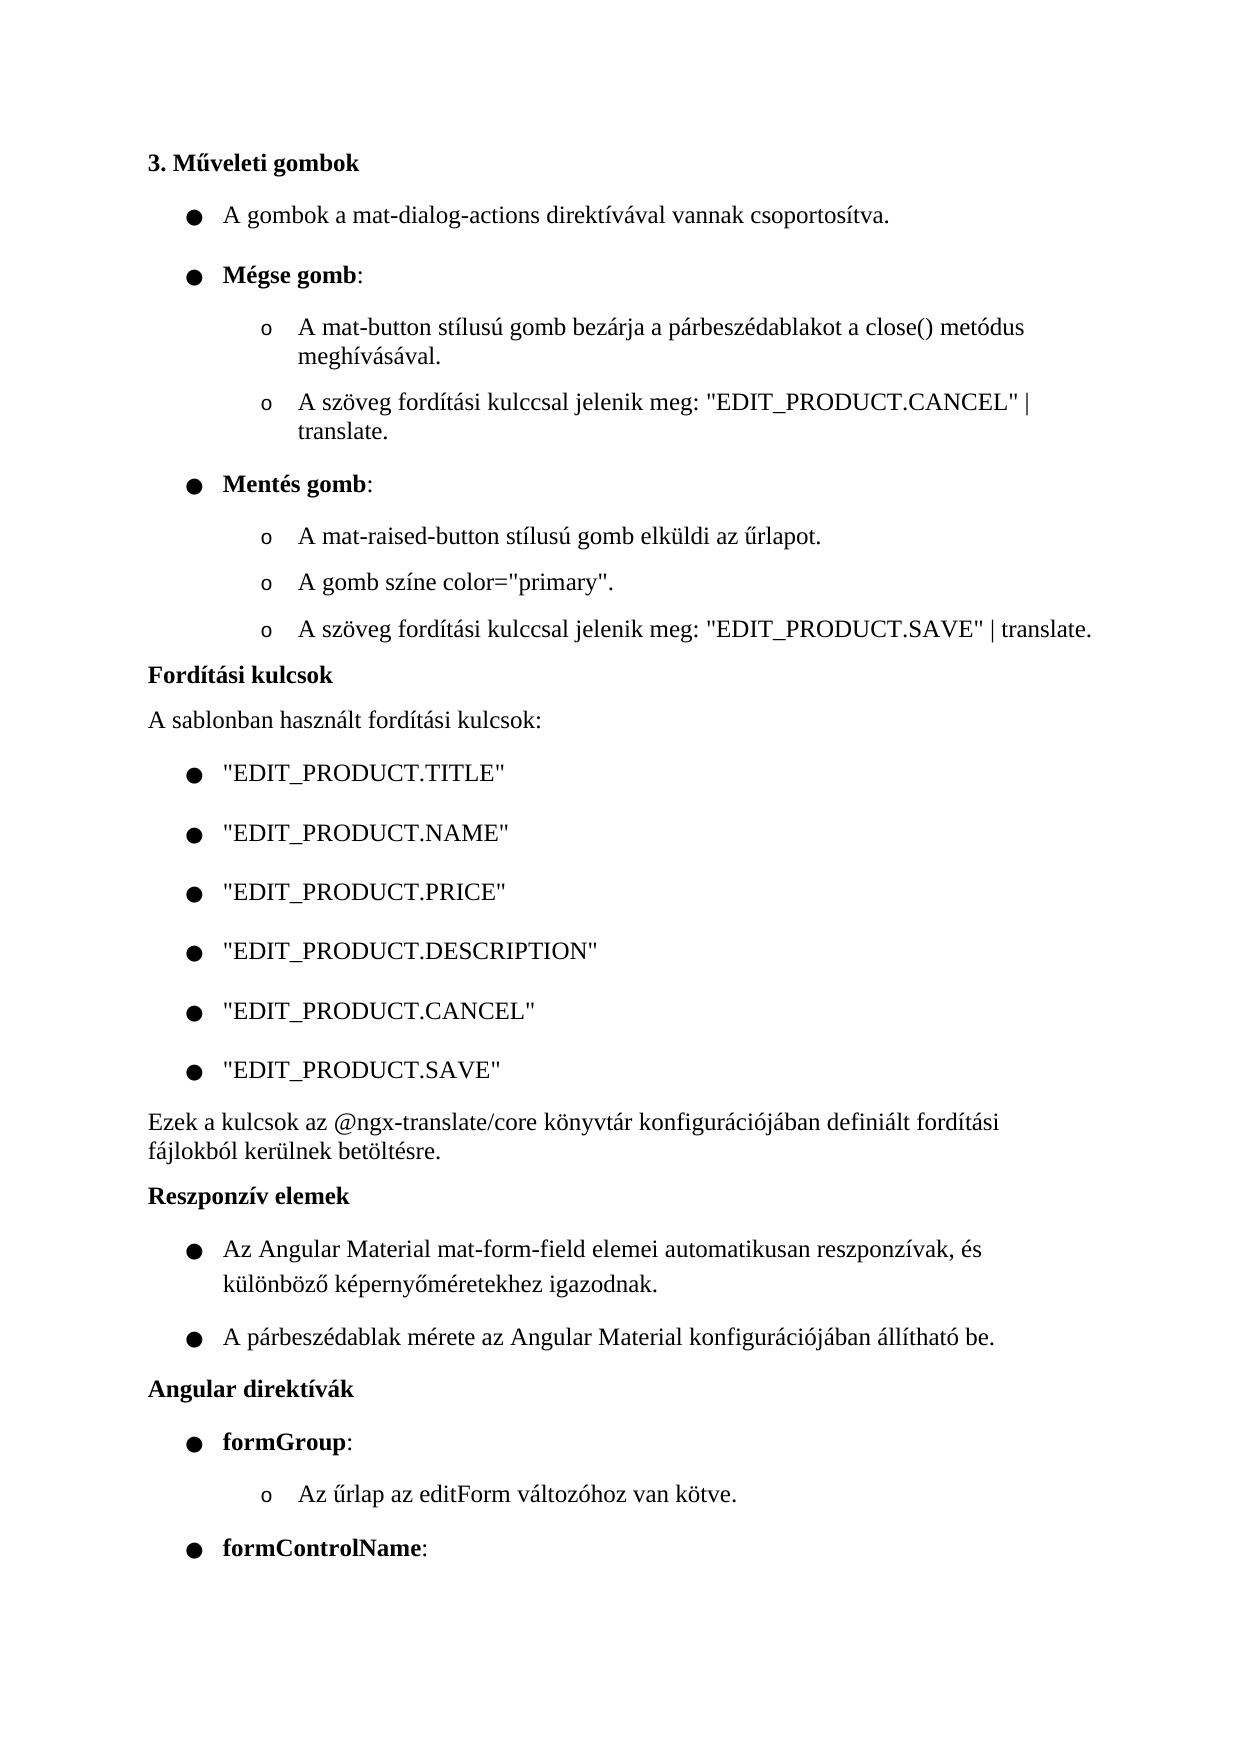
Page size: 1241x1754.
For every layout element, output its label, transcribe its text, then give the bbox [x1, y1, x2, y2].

list A mat-raised-button stílusú gomb elküldi az űrlapot. [260, 521, 1093, 551]
list "EDIT_PRODUCT.TITLE" [185, 751, 1093, 793]
list Az Angular Material mat-form-field elemei automatikusan reszponzívak, és különböző képernyőméretekhez igazodnak. [185, 1227, 1093, 1298]
list "EDIT_PRODUCT.PRICE" [185, 869, 1093, 912]
list formGroup: [185, 1419, 1093, 1462]
list "EDIT_PRODUCT.DESCRIPTION" [185, 929, 1093, 972]
list "EDIT_PRODUCT.SAVE" [185, 1048, 1093, 1090]
list Az űrlap az editForm változóhoz van kötve. [260, 1479, 1093, 1508]
list formControlName: [185, 1525, 1093, 1568]
list A szöveg fordítási kulccsal jelenik meg: "EDIT_PRODUCT.CANCEL" | translate. [260, 387, 1093, 445]
text 3. Műveleti gombok [148, 148, 1093, 176]
list A párbeszédablak mérete az Angular Material konfigurációjában állítható be. [185, 1315, 1093, 1357]
list Mégse gomb: [185, 252, 1093, 295]
text Reszponzív elemek [148, 1181, 1093, 1210]
text A sablonban használt fordítási kulcsok: [148, 705, 1093, 734]
list A gombok a mat-dialog-actions direktívával vannak csoportosítva. [185, 193, 1093, 236]
text Fordítási kulcsok [148, 660, 1093, 689]
list A szöveg fordítási kulccsal jelenik meg: "EDIT_PRODUCT.SAVE" | translate. [260, 614, 1093, 643]
list "EDIT_PRODUCT.CANCEL" [185, 988, 1093, 1031]
list "EDIT_PRODUCT.NAME" [185, 810, 1093, 853]
list A mat-button stílusú gomb bezárja a párbeszédablakot a close() metódus meghívásával. [260, 312, 1093, 370]
list Mentés gomb: [185, 462, 1093, 504]
text Angular direktívák [148, 1374, 1093, 1403]
list A gomb színe color="primary". [260, 567, 1093, 597]
text Ezek a kulcsok az @ngx-translate/core könyvtár konfigurációjában definiált fordítási fájlokból kerülnek betöltésre. [148, 1107, 1093, 1164]
